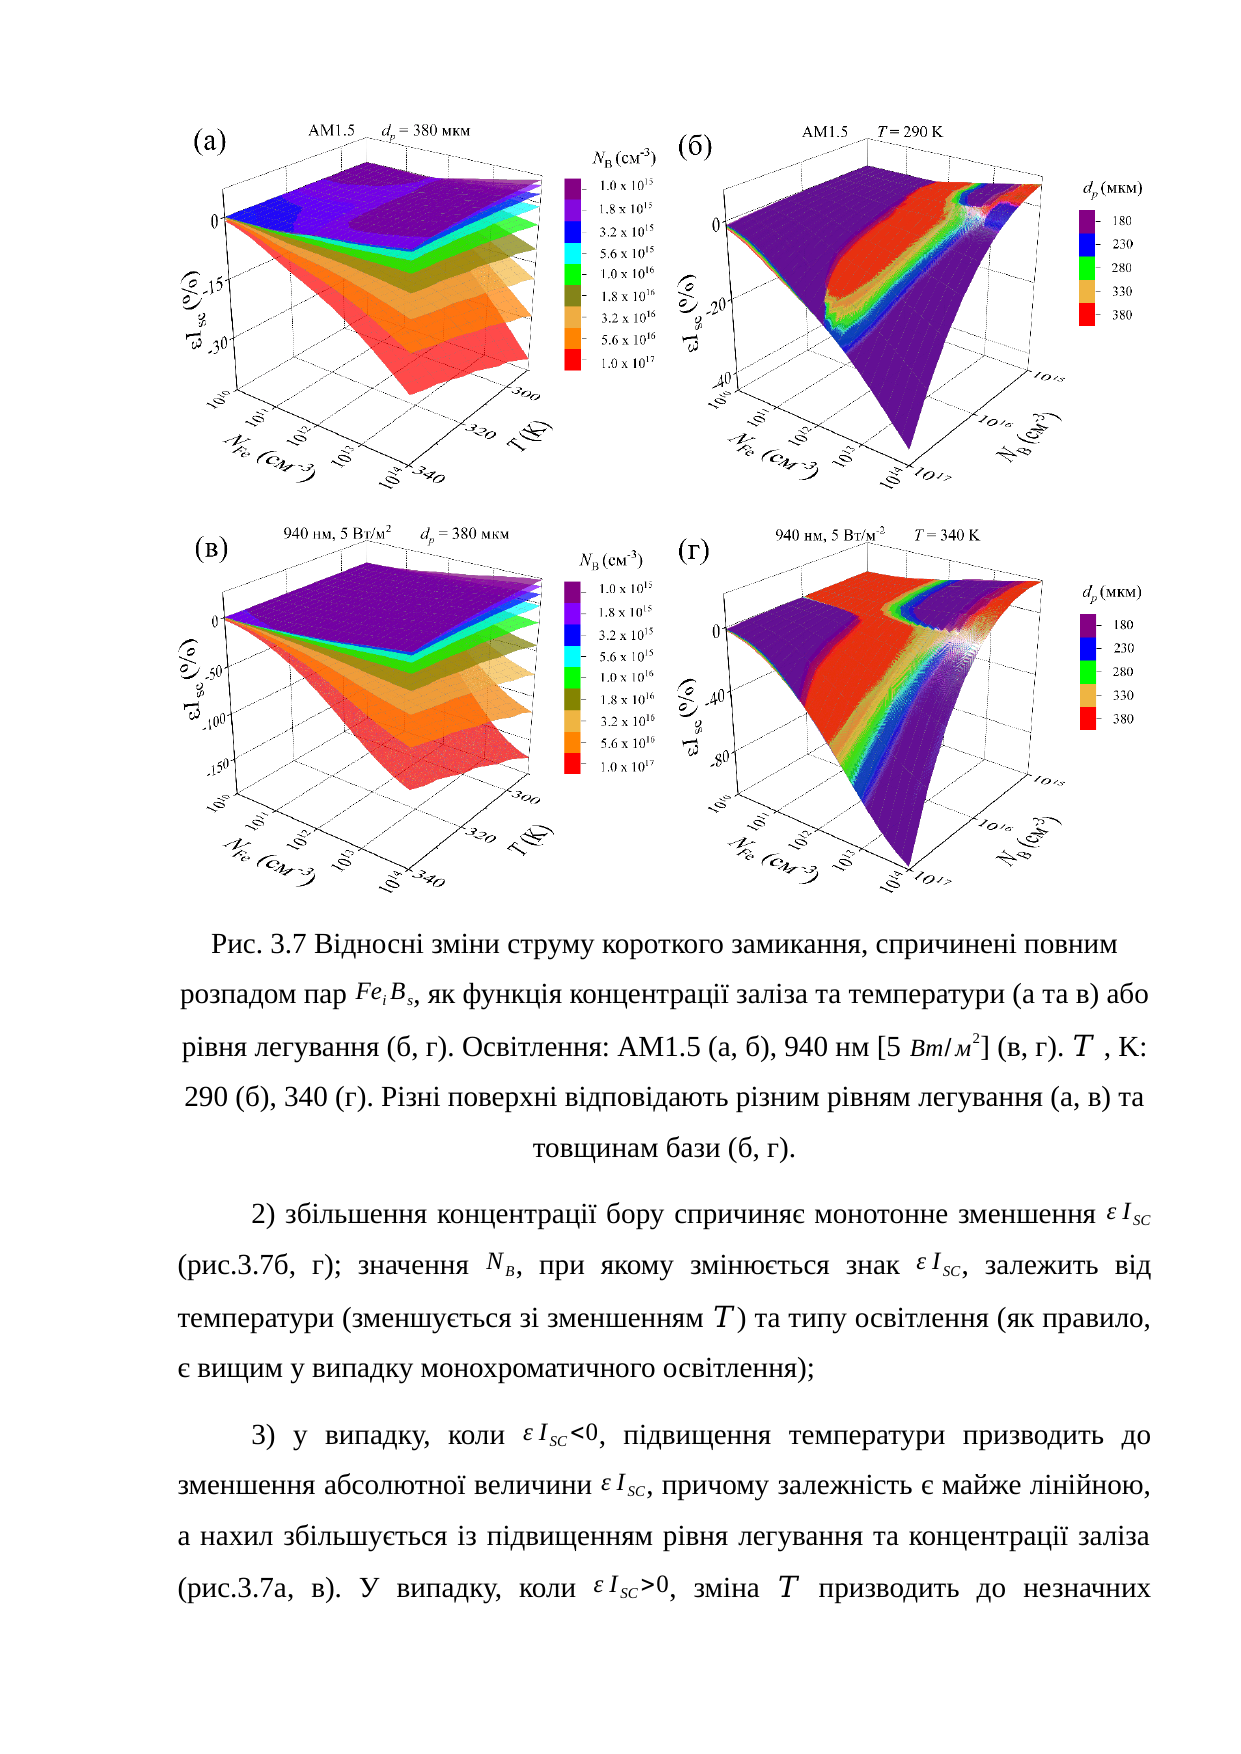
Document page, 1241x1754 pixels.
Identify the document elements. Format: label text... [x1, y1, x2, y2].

text Рис. 3.7 Відносні зміни струму короткого замикання, спричинені повним розпадом пар , як функція концентрації заліза та температури (а та в) або рівня легування (б, г). Освітлення: AM1.5 (а, б), 940 нм [5 ] (в, г). 𝑇 , K: 290 (б), 340 (г). Різні поверхні відповідають різним рівням легування (а, в) та товщинам бази (б, г). [177, 926, 1152, 1163]
picture [177, 522, 1146, 893]
picture [177, 118, 1146, 489]
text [177, 1417, 1152, 1604]
text 2) збільшення концентрації бору спричиняє монотонне зменшення (рис.3.7б, г); значення , при якому змінюється знак , залежить від температури (зменшується зі зменшенням 𝑇) та типу освітлення (як правило, є вищим у випадку монохроматичного освітлення); [177, 1197, 1152, 1383]
